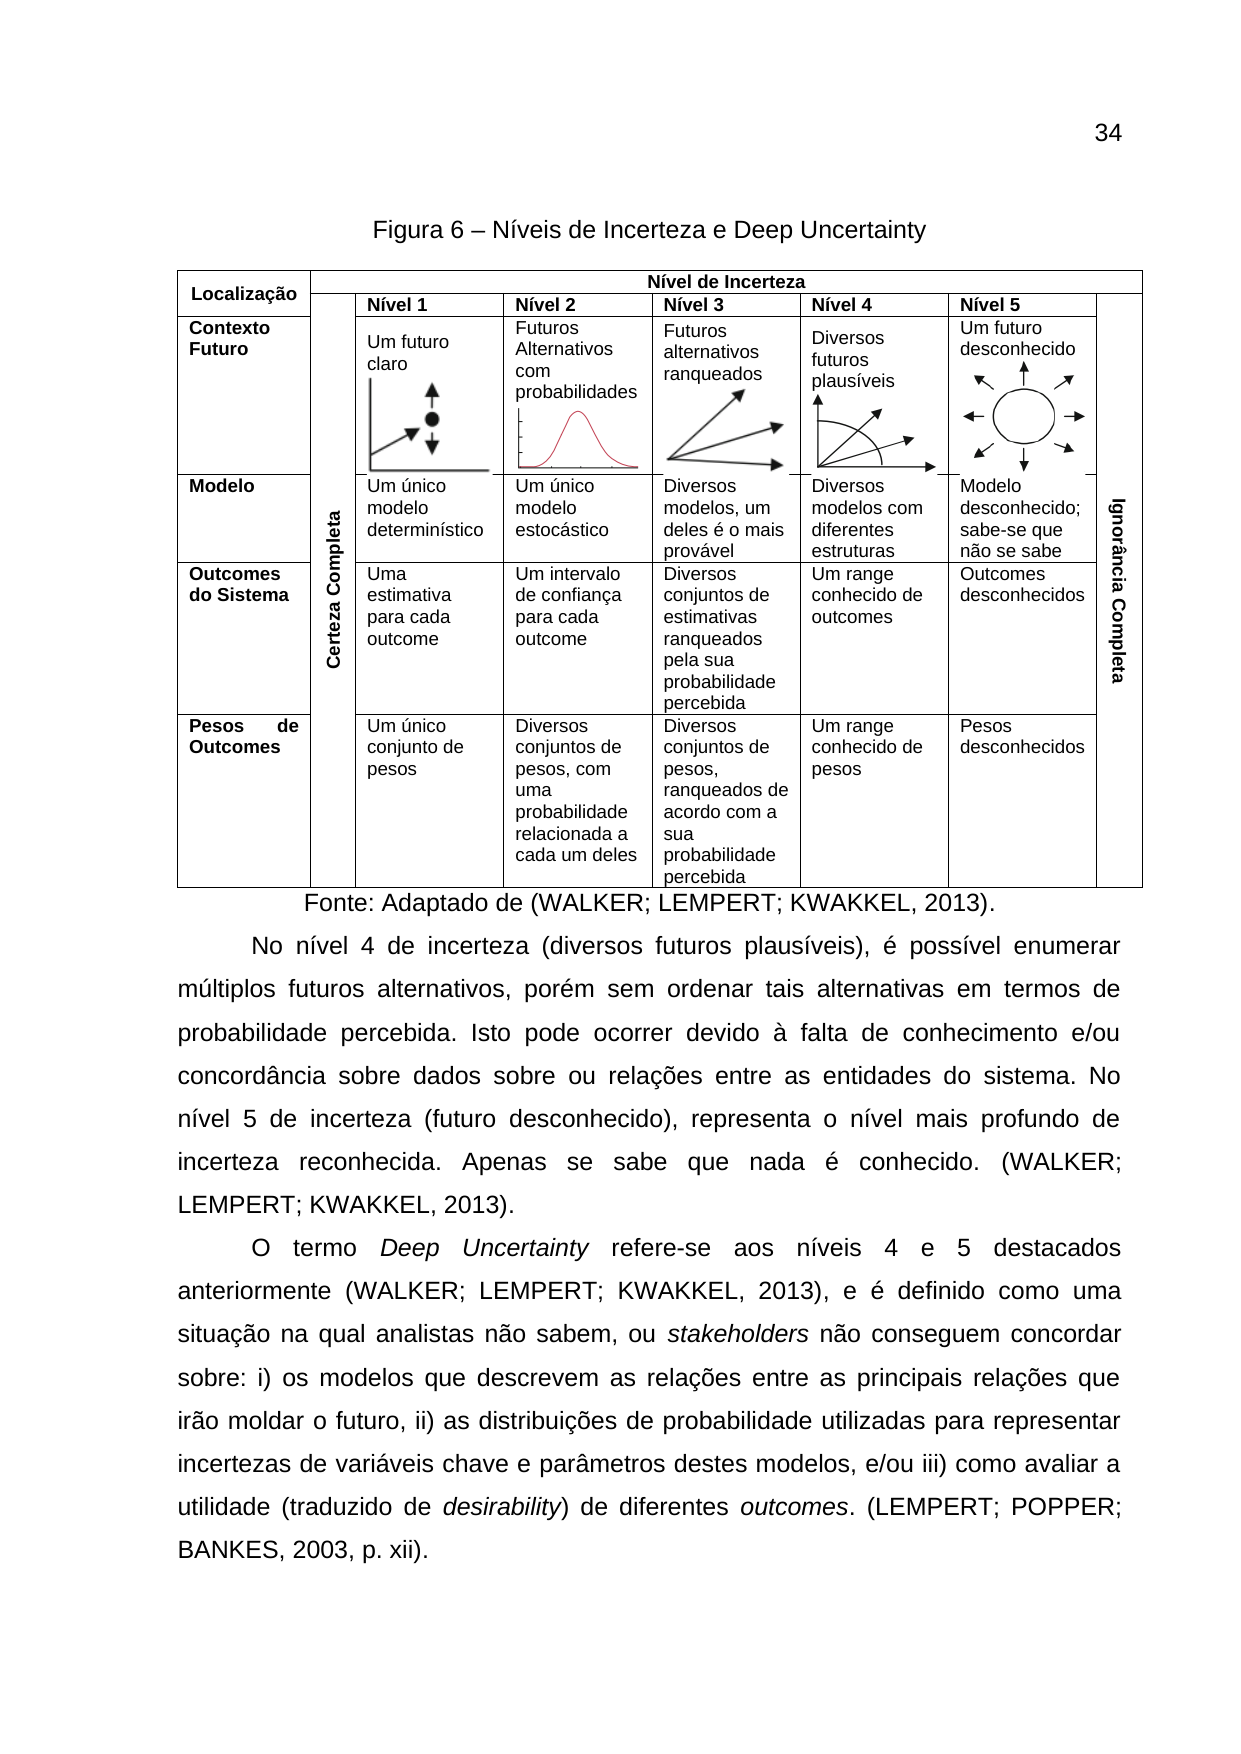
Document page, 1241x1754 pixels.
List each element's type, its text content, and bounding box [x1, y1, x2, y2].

table_cell Pesos desconhecidos [949, 715, 1096, 887]
table_cell Um range conhecido de outcomes [801, 563, 948, 713]
picture [959, 359, 1086, 475]
picture [663, 384, 790, 475]
table_cell Modelo [178, 475, 310, 562]
table_cell Uma estimativa para cada outcome [356, 563, 503, 713]
table_cell Certeza Completa [311, 294, 355, 887]
table_cell Nível 4 [801, 294, 948, 316]
table_cell Nível 3 [653, 294, 800, 316]
picture [811, 391, 938, 475]
table_cell Diversos conjuntos de estimativas ranqueados pela sua probabilidade percebida [653, 563, 800, 713]
table_cell Contexto Futuro [178, 317, 310, 474]
table_cell Pesos de Outcomes [178, 715, 310, 887]
table_cell Diversos conjuntos de pesos, ranqueados de acordo com a sua probabilidade percebida [653, 715, 800, 887]
text Fonte: Adaptado de (WALKER; LEMPERT; KWAKKEL, 2013). [177, 888, 1122, 917]
table_cell Um futuro desconhecido [949, 317, 1096, 474]
text No nível 4 de incerteza (diversos futuros plausíveis), é possível enumerar múltiplos futuros alternativos, porém sem ordenar tais alternativas em termos de probabilidade percebida. Isto pode ocorrer devido à falta de conhecimento e/ou concordância sobre dados sobre ou relações entre as entidades do sistema. No nível 5 de incerteza (futuro desconhecido), representa o nível mais profundo de incerteza reconhecida. Apenas se sabe que nada é conhecido. (WALKER; LEMPERT; KWAKKEL, 2013). [177, 931, 1122, 1219]
table_cell Modelo desconhecido; sabe-se que não se sabe [949, 475, 1096, 562]
table_cell Nível 2 [504, 294, 652, 316]
table_cell Um intervalo de confiança para cada outcome [504, 563, 652, 713]
table_cell Um único conjunto de pesos [356, 715, 503, 887]
table_cell Nível 5 [949, 294, 1096, 316]
table_cell Diversos futuros plausíveis [801, 317, 948, 474]
table_cell Diversos modelos, um deles é o mais provável [653, 475, 800, 562]
table_cell Futuros alternativos ranqueados [653, 317, 800, 474]
text Figura – Níveis de Incerteza e Deep Uncertainty [177, 215, 1122, 243]
table_cell Futuros Alternativos com probabilidades [504, 317, 652, 474]
table_cell Diversos conjuntos de pesos, com uma probabilidade relacionada a cada um deles [504, 715, 652, 887]
table_header Localização [178, 271, 310, 316]
table_cell Um futuro claro [356, 317, 503, 474]
table_cell Outcomes desconhecidos [949, 563, 1096, 713]
picture [366, 374, 493, 475]
text O termo Deep Uncertainty refere-se aos níveis 4 e 5 destacados anteriormente (WALKER; LEMPERT; KWAKKEL, 2013), e é definido como uma situação na qual analistas não sabem, ou stakeholders não conseguem concordar sobre: i) os modelos que descrevem as relações entre as principais relações que irão moldar o futuro, ii) as distribuições de probabilidade utilizadas para representar incertezas de variáveis chave e parâmetros destes modelos, e/ou iii) como avaliar a utilidade (traduzido de desirability) de diferentes outcomes. (LEMPERT; POPPER; BANKES, 2003, p. xii). [177, 1233, 1122, 1564]
table_cell Um range conhecido de pesos [801, 715, 948, 887]
table_cell Outcomes do Sistema [178, 563, 310, 713]
table_cell Nível 1 [356, 294, 503, 316]
table_header Nível de Incerteza [311, 271, 1142, 293]
table_cell Um único modelo estocástico [504, 475, 652, 562]
table_cell Ignorância Completa [1097, 294, 1142, 887]
table_cell Um único modelo determinístico [356, 475, 503, 562]
table_cell Diversos modelos com diferentes estruturas [801, 475, 948, 562]
picture [515, 402, 641, 473]
